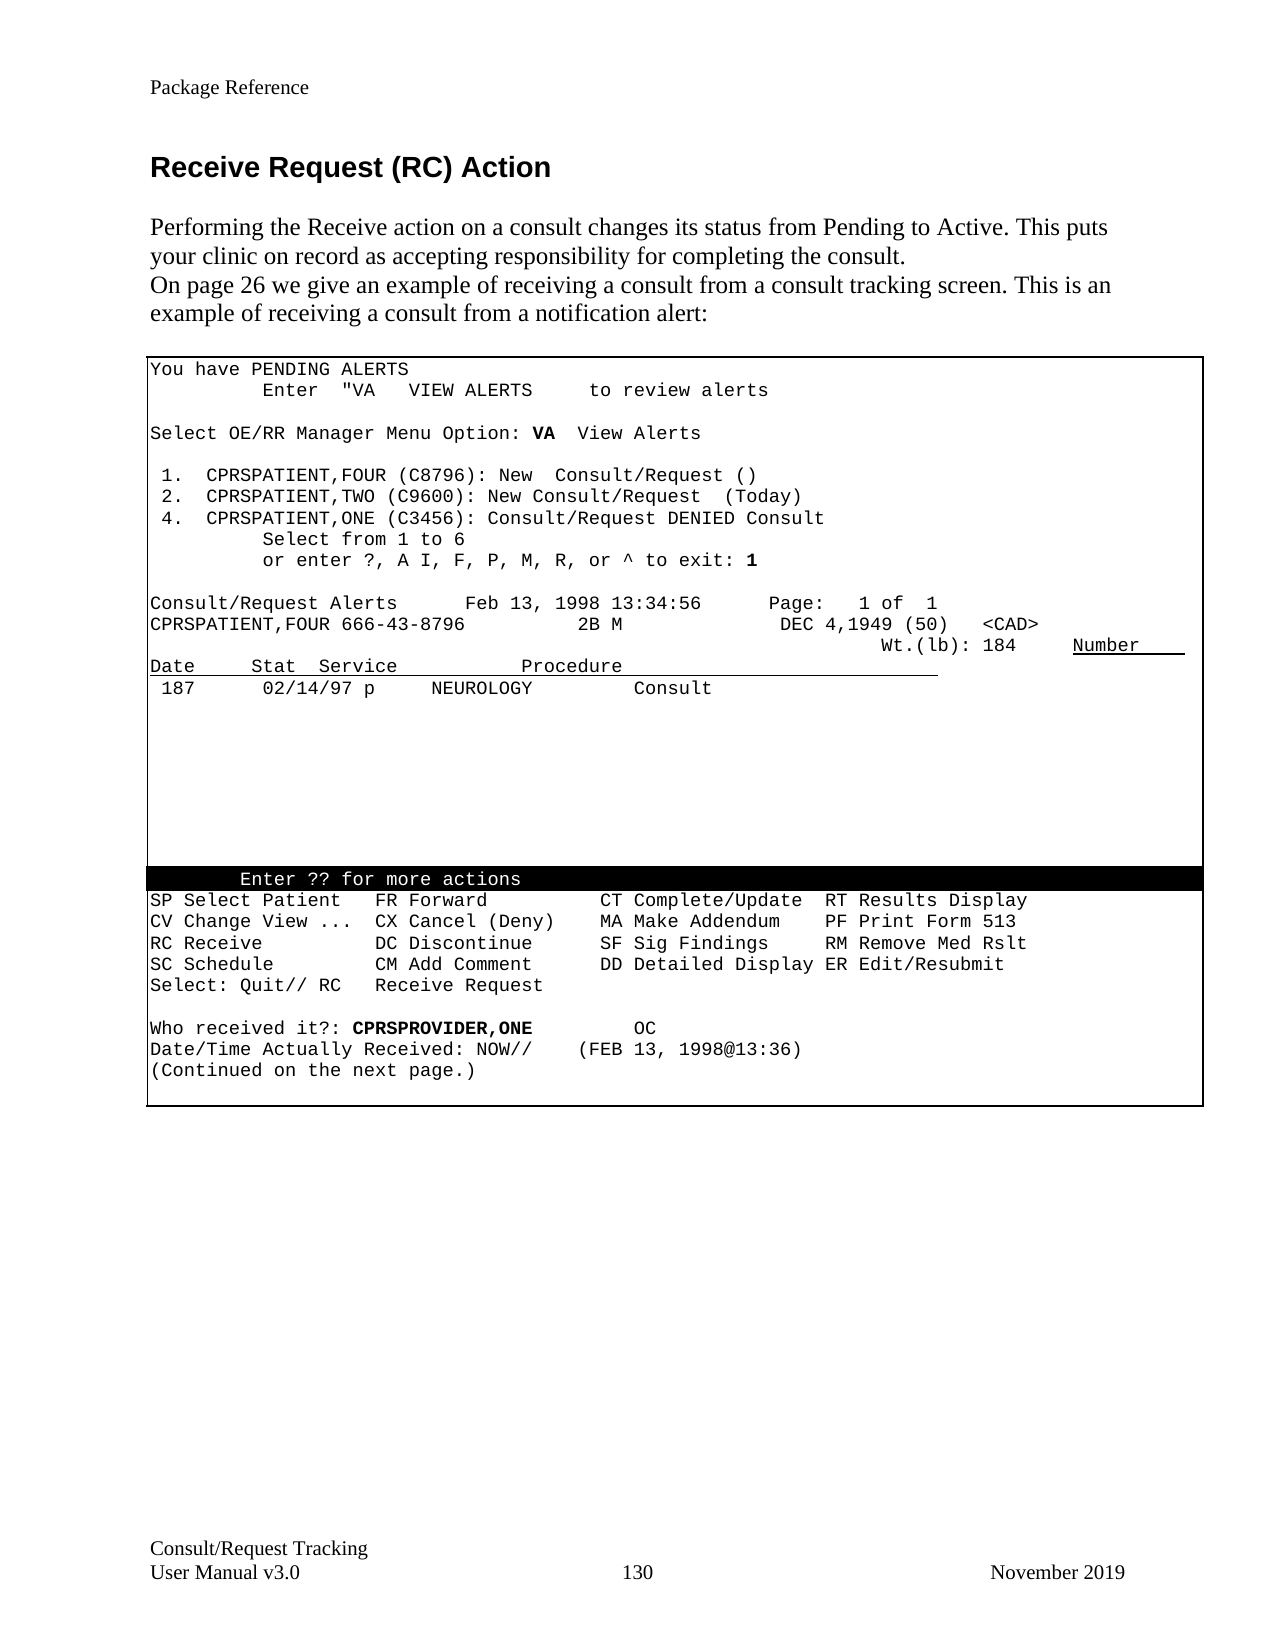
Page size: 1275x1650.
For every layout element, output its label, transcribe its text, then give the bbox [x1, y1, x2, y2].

text Select from 1 to 6 [148, 526, 1202, 547]
text 4. CPRSPATIENT,ONE (C3456): Consult/Request DENIED Consult [148, 505, 1202, 526]
text 2. CPRSPATIENT,TWO (C9600): New Consult/Request (Today) [148, 483, 1202, 505]
text Wt.(lb): 184 Number Date Stat Service Procedure [148, 632, 1202, 675]
text SP Select Patient FR Forward CT Complete/Update RT Results Display [148, 887, 1202, 908]
text CV Change View ... CX Cancel (Deny) MA Make Addendum PF Print Form 513 [148, 908, 1202, 930]
text (Continued on the next page.) [148, 1057, 1202, 1082]
text Select: Quit// RC Receive Request [148, 972, 1202, 997]
text 187 02/14/97 p NEUROLOGY Consult [148, 675, 1202, 700]
text On page 26 we give an example of receiving a consult from a consult tracking screen. This is an example of receiving a consult from a notification alert: [150, 270, 1125, 327]
text or enter ?, A I, F, P, M, R, or ^ to exit: 1 [148, 547, 1202, 572]
text Enter "VA VIEW ALERTS to review alerts [148, 377, 1202, 402]
text Performing the Receive action on a consult changes its status from Pending to Active. This puts your clinic on record as accepting responsibility for completing the consult. [150, 212, 1125, 270]
text Consult/Request Alerts Feb 13, 1998 13:34:56 Page: 1 of 1 [148, 590, 1202, 611]
subtitle Receive Request (RC) Action [150, 150, 1125, 183]
text Enter ?? for more actions [148, 866, 1202, 887]
text 1. CPRSPATIENT,FOUR (C8796): New Consult/Request () [148, 462, 1202, 483]
text Select OE/RR Manager Menu Option: VA View Alerts [148, 420, 1202, 445]
text You have PENDING ALERTS [148, 358, 1202, 377]
text Date/Time Actually Received: NOW// (FEB 13, 1998@13:36) [148, 1036, 1202, 1057]
text RC Receive DC Discontinue SF Sig Findings RM Remove Med Rslt [148, 930, 1202, 951]
text SC Schedule CM Add Comment DD Detailed Display ER Edit/Resubmit [148, 951, 1202, 972]
text CPRSPATIENT,FOUR 666-43-8796 2B M DEC 4,1949 (50) <CAD> [148, 611, 1202, 632]
text Who received it?: CPRSPROVIDER,ONE OC [148, 1015, 1202, 1036]
